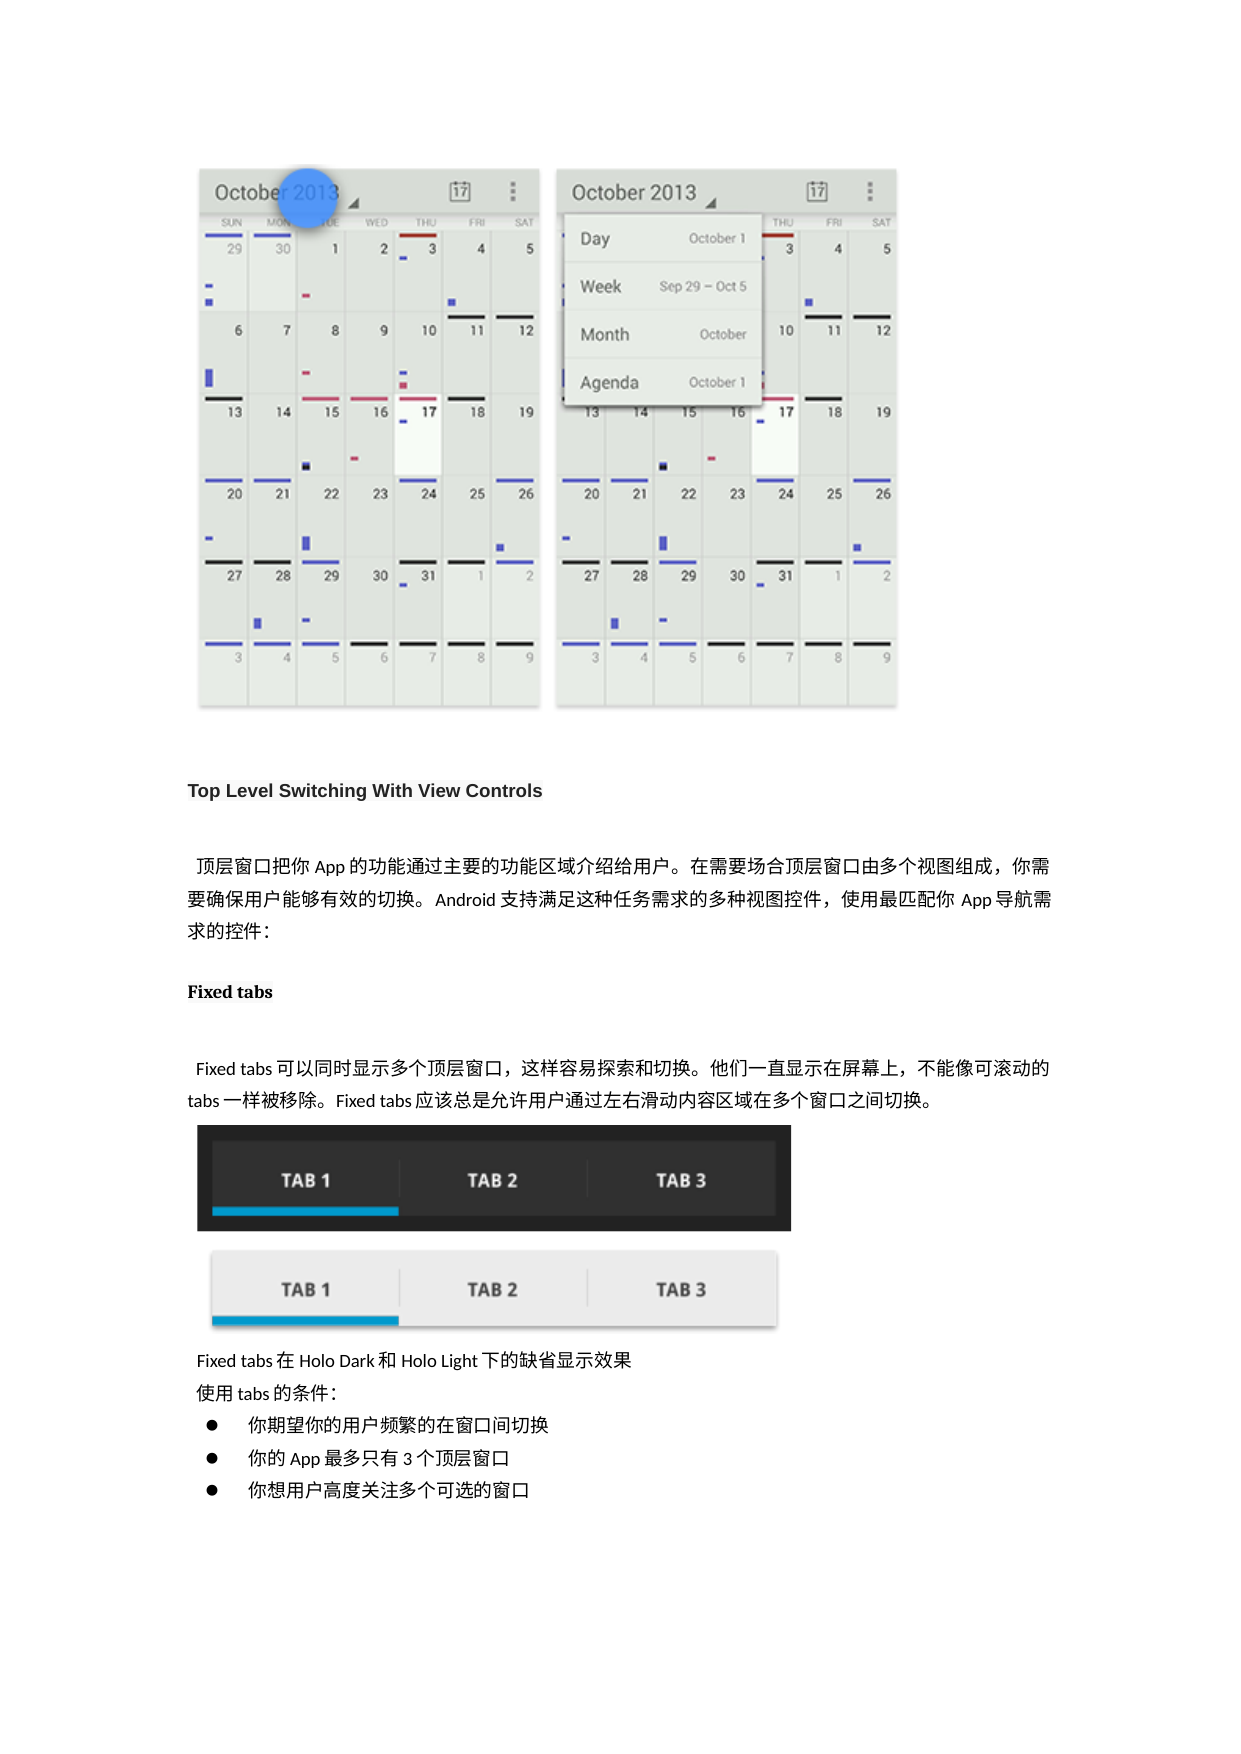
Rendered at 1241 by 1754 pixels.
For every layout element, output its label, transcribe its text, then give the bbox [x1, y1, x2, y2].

subtitle Top Level Switching With View Controls [187, 774, 1053, 807]
picture [197, 1125, 792, 1334]
list 你想用户高度关注多个可选的窗口 [205, 1473, 1053, 1506]
text Fixed tabs可以同时显示多个顶层窗口，这样容易探索和切换。他们一直显示在屏幕上，不能像可滚动的tabs一样被移除。Fixed tabs应该总是允许用户通过左右滑动内容区域在多个窗口之间切换。 [187, 1051, 1053, 1116]
text Fixed tabs在Holo Dark和Holo Light下的缺省显示效果 [187, 1343, 1053, 1376]
text 顶层窗口把你App的功能通过主要的功能区域介绍给用户。在需要场合顶层窗口由多个视图组成，你需要确保用户能够有效的切换。Android支持满足这种任务需求的多种视图控件，使用最匹配你App导航需求的控件： [187, 849, 1053, 947]
picture [196, 164, 903, 712]
text 使用tabs的条件： [187, 1376, 1053, 1408]
list 你的App最多只有3个顶层窗口 [205, 1441, 1053, 1473]
subtitle Fixed tabs [187, 976, 1053, 1008]
list 你期望你的用户频繁的在窗口间切换 [205, 1408, 1053, 1441]
